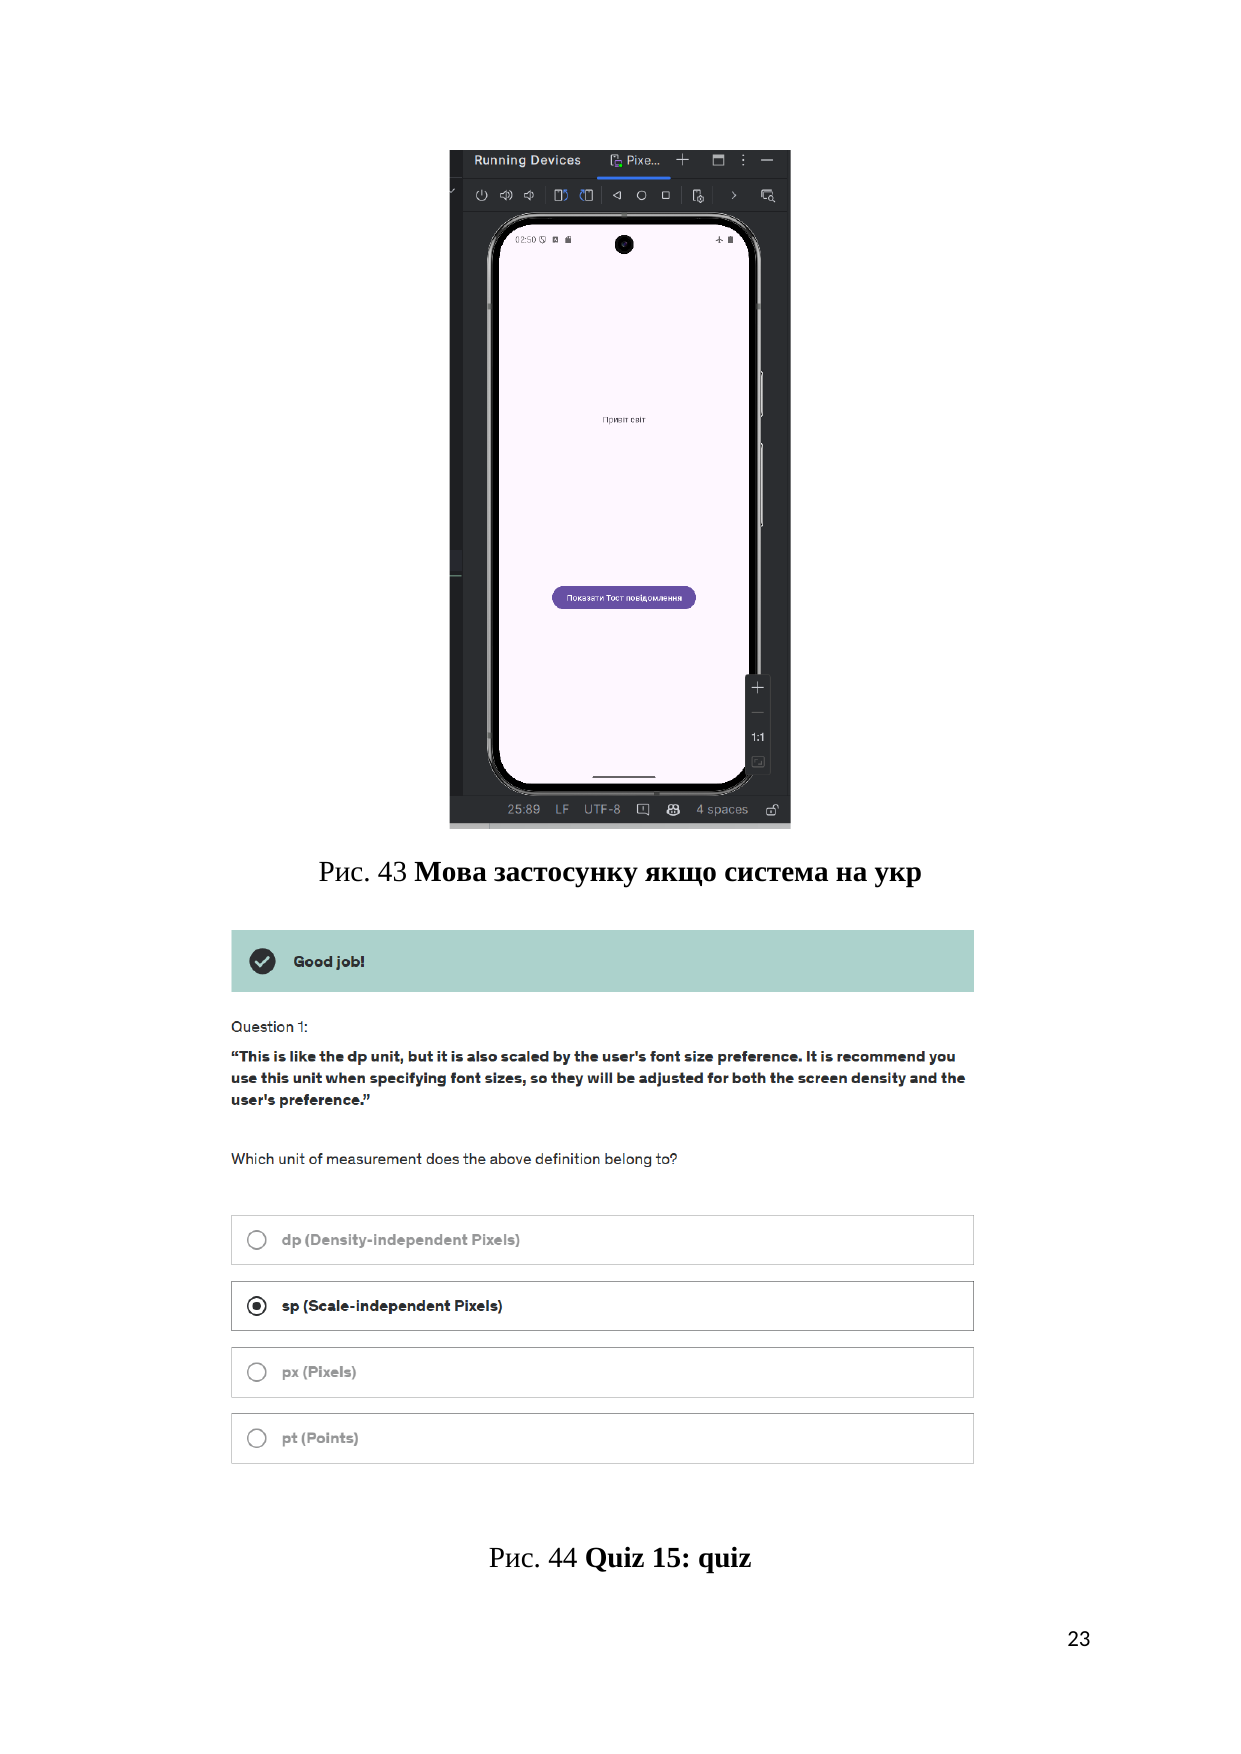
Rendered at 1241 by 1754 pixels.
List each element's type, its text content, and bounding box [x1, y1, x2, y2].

text Рис. 43 Мова застосунку якщо система на укр [150, 854, 1090, 887]
picture [449, 150, 791, 829]
text Рис. 44 Quiz 15: quiz [150, 1541, 1090, 1574]
picture [189, 908, 1051, 1516]
